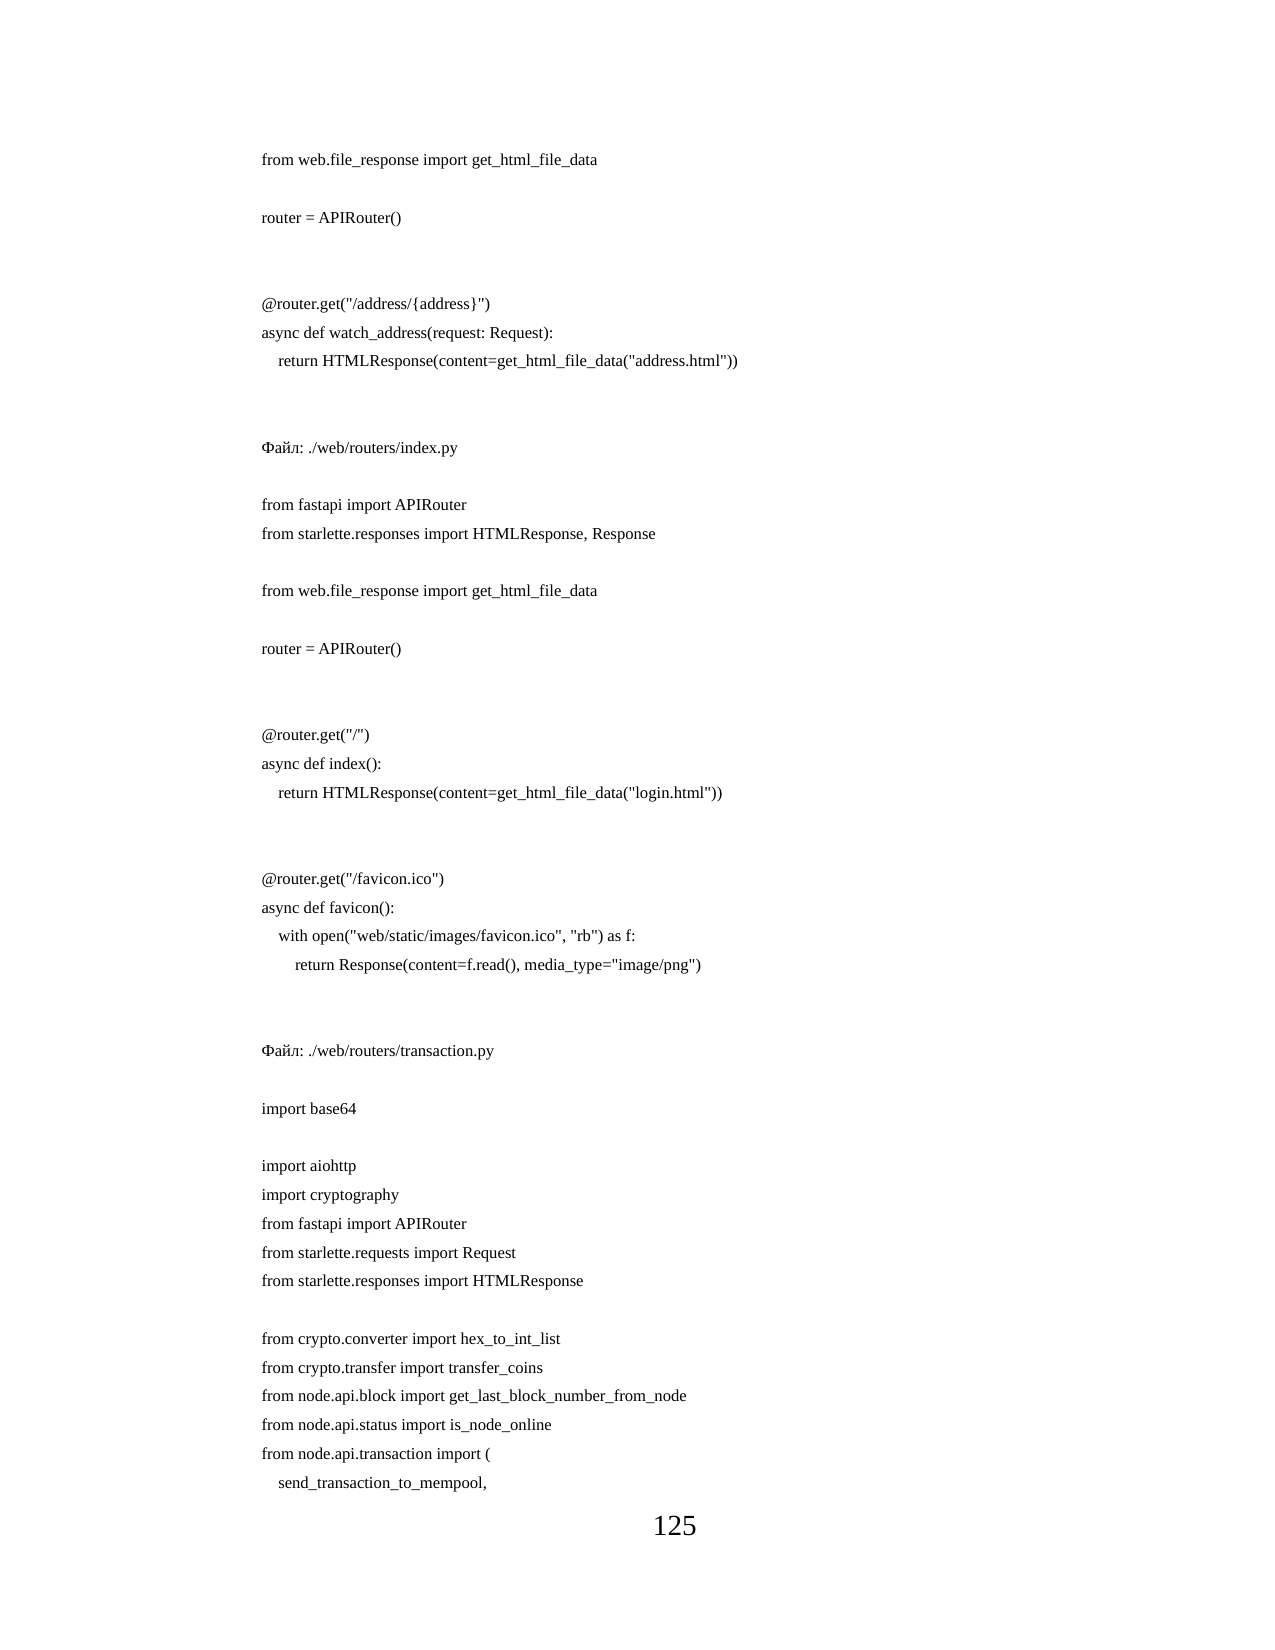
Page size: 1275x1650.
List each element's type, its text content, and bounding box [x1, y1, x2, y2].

list from web.file_response import get_html_file_data [261, 581, 1125, 600]
list from starlette.responses import HTMLResponse, Response [261, 524, 1125, 543]
list return HTMLResponse(content=get_html_file_data("login.html")) [261, 782, 1125, 802]
list import base64 [261, 1099, 1125, 1118]
list import cryptography [261, 1185, 1125, 1204]
list Файл: ./web/routers/index.py [261, 437, 1125, 457]
list from crypto.converter import hex_to_int_list [261, 1329, 1125, 1348]
list with open("web/static/images/favicon.ico", "rb") as f: [261, 926, 1125, 945]
list return HTMLResponse(content=get_html_file_data("address.html")) [261, 351, 1125, 370]
list return Response(content=f.read(), media_type="image/png") [261, 955, 1125, 974]
list from starlette.requests import Request [261, 1242, 1125, 1262]
list async def watch_address(request: Request): [261, 322, 1125, 342]
list from crypto.transfer import transfer_coins [261, 1357, 1125, 1377]
list router = APIRouter() [261, 207, 1125, 227]
list async def favicon(): [261, 897, 1125, 917]
list from node.api.transaction import ( [261, 1444, 1125, 1463]
list @router.get("/") [261, 725, 1125, 744]
list router = APIRouter() [261, 639, 1125, 658]
list from starlette.responses import HTMLResponse [261, 1271, 1125, 1290]
list import aiohttp [261, 1156, 1125, 1175]
list send_transaction_to_mempool, [261, 1472, 1125, 1492]
list @router.get("/favicon.ico") [261, 869, 1125, 888]
list from fastapi import APIRouter [261, 1214, 1125, 1233]
list from web.file_response import get_html_file_data [261, 150, 1125, 169]
list from node.api.status import is_node_online [261, 1415, 1125, 1434]
list @router.get("/address/{address}") [261, 294, 1125, 313]
list async def index(): [261, 754, 1125, 773]
list from node.api.block import get_last_block_number_from_node [261, 1386, 1125, 1405]
list Файл: ./web/routers/transaction.py [261, 1041, 1125, 1060]
list from fastapi import APIRouter [261, 495, 1125, 514]
